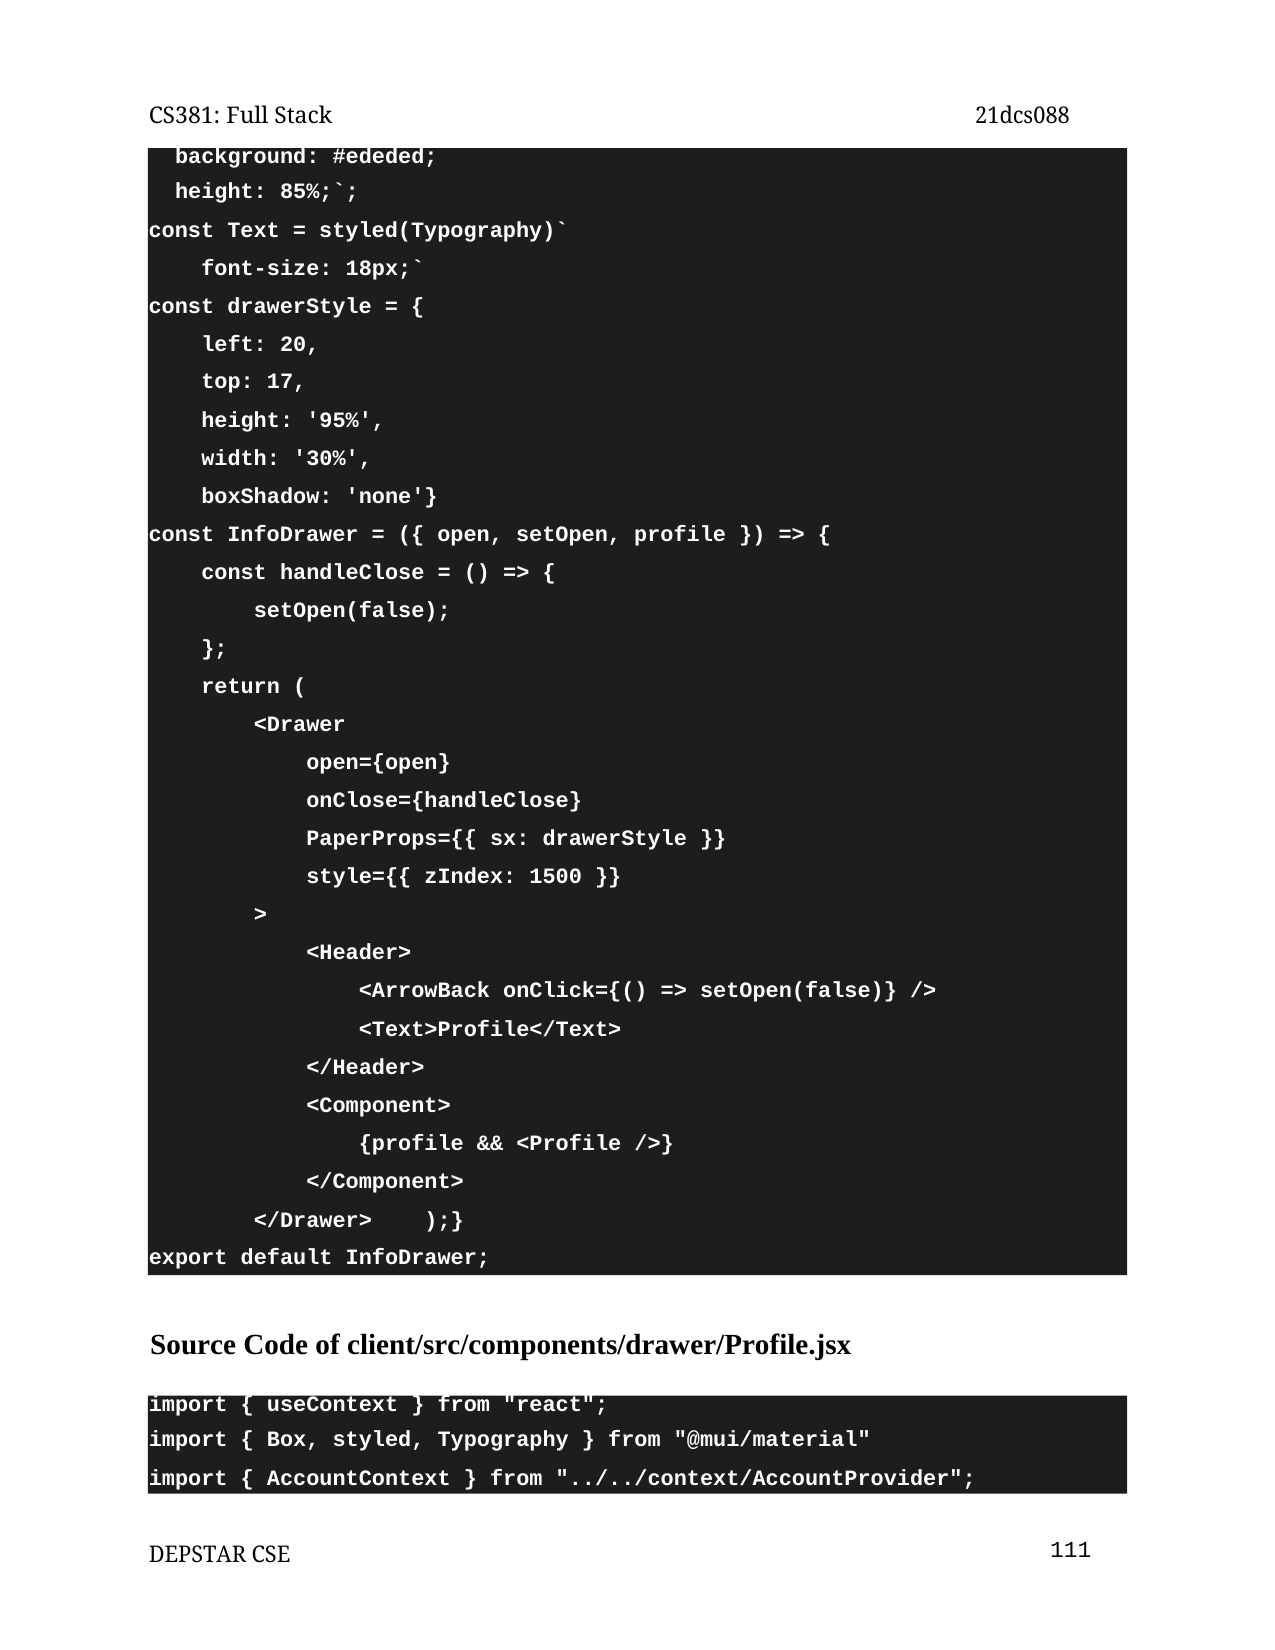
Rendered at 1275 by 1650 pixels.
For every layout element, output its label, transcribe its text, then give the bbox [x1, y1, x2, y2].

subtitle Source Code of client/src/components/drawer/Profile.jsx [150, 1327, 1139, 1361]
